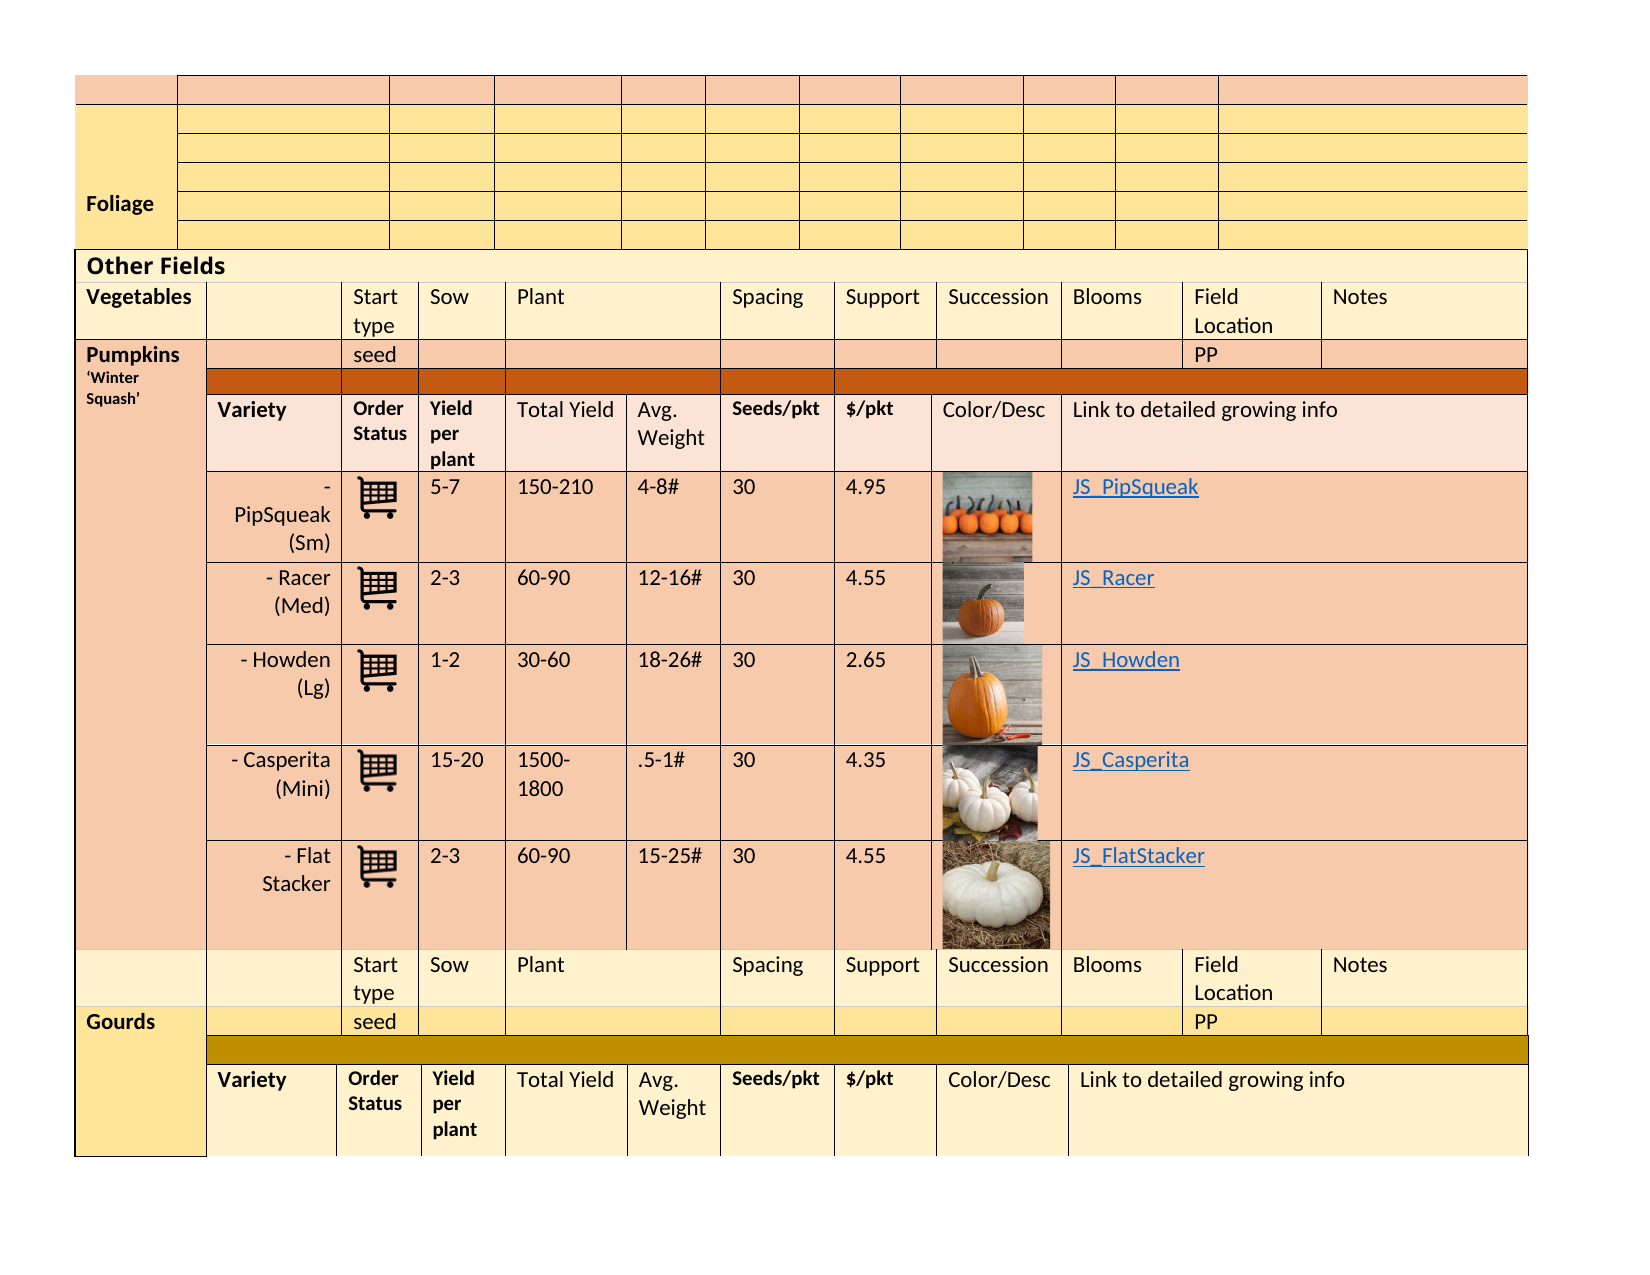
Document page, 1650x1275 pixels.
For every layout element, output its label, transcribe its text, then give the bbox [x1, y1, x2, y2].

table_cell [342, 472, 418, 562]
table_cell $/pkt [835, 1065, 936, 1156]
table_cell [178, 134, 389, 162]
picture [942, 472, 1033, 644]
table_cell [342, 645, 418, 744]
table_cell [932, 841, 942, 949]
table_cell [178, 163, 389, 191]
table_cell 30-60 [506, 645, 626, 744]
table_cell [901, 134, 1023, 162]
table_cell [937, 340, 1061, 368]
table_cell Total Yield [506, 1065, 627, 1156]
table_cell Succession [937, 950, 1061, 1006]
table_cell Avg. Weight [627, 395, 720, 471]
table_cell [390, 76, 494, 104]
table_cell Gourds [76, 1007, 206, 1156]
table_cell [390, 221, 494, 249]
table_cell Spacing [721, 283, 834, 339]
table_cell [495, 192, 621, 220]
table_cell [1116, 221, 1218, 249]
table_cell 12-16# [627, 563, 720, 644]
table_cell [1219, 104, 1528, 133]
table_cell [1024, 134, 1115, 162]
picture [353, 841, 404, 892]
table_cell [76, 950, 206, 1006]
table_cell [1033, 472, 1061, 562]
table_cell [800, 163, 900, 191]
table_cell Seeds/pkt [721, 395, 834, 471]
table_cell [495, 105, 621, 133]
table_cell [207, 340, 341, 368]
table_cell 1500-1800 [506, 746, 626, 840]
table_cell JS_Casperita [1062, 746, 1527, 840]
table_cell Start type [342, 283, 418, 339]
table_cell PP [1183, 1007, 1321, 1035]
table_cell Pumpkins ‘Winter Squash’ [76, 340, 206, 840]
table_cell [1219, 162, 1528, 191]
table_cell Support [835, 950, 936, 1006]
table_cell [835, 340, 936, 368]
picture [353, 472, 404, 523]
table_cell Sow [419, 950, 505, 1006]
table_cell [622, 192, 705, 220]
table_cell [800, 105, 900, 133]
table_cell 60-90 [506, 563, 626, 644]
table_cell 15-25# [627, 841, 720, 949]
table_cell 4.55 [835, 563, 931, 644]
table_cell [1038, 746, 1061, 840]
table_cell Vegetables [76, 283, 206, 339]
table_cell [390, 134, 494, 162]
table_cell [207, 283, 341, 339]
table_cell [495, 221, 621, 249]
table_cell seed [342, 340, 418, 368]
table_cell - Howden (Lg) [207, 645, 341, 744]
table_cell 4.35 [835, 746, 931, 840]
table_cell [1024, 221, 1115, 249]
table_cell [800, 134, 900, 162]
table_cell Blooms [1062, 950, 1182, 1006]
table_cell 5-7 [419, 472, 505, 562]
table_cell [1322, 1007, 1527, 1035]
table_cell [721, 340, 834, 368]
table_cell Order Status [337, 1065, 421, 1156]
table_cell [506, 369, 720, 394]
table_cell Notes [1322, 950, 1527, 1006]
table_cell Support [835, 283, 936, 339]
table_cell - PipSqueak (Sm) [207, 472, 341, 562]
table_cell Yield per plant [419, 395, 505, 471]
table_cell [1024, 163, 1115, 191]
table_cell [207, 1007, 341, 1035]
table_cell [1043, 645, 1061, 744]
table_cell [932, 472, 942, 562]
table_cell Plant [506, 283, 720, 339]
table_cell JS_FlatStacker [1062, 841, 1527, 949]
table_cell [800, 192, 900, 220]
table_cell Spacing [721, 950, 834, 1006]
table_cell [835, 369, 1527, 394]
table_cell [706, 221, 799, 249]
table_cell [506, 340, 720, 368]
table_cell [901, 105, 1023, 133]
table_cell 30 [721, 645, 834, 744]
table_cell [835, 1007, 936, 1035]
table_cell 60-90 [506, 841, 626, 949]
table_cell [1116, 105, 1218, 133]
table_cell [901, 192, 1023, 220]
table_cell [178, 105, 389, 133]
table_cell [706, 134, 799, 162]
table_cell JS_Racer [1062, 563, 1527, 644]
picture [353, 562, 404, 614]
table_cell [622, 221, 705, 249]
table_cell PP [1183, 340, 1321, 368]
table_cell [1219, 75, 1528, 104]
table_cell [207, 950, 341, 1006]
table_cell $/pkt [835, 395, 931, 471]
table_cell Field Location [1183, 950, 1321, 1006]
table_cell Blooms [1062, 283, 1182, 339]
table_cell [706, 105, 799, 133]
table_cell [901, 76, 1023, 104]
table_cell [207, 1036, 1528, 1064]
picture [353, 645, 404, 696]
table_cell Variety [207, 395, 341, 471]
table_cell 30 [721, 841, 834, 949]
table_cell [622, 105, 705, 133]
table_cell Foliage [75, 104, 177, 220]
table_cell Yield per plant [422, 1065, 505, 1156]
table_cell [75, 220, 177, 249]
table_cell 4.55 [835, 841, 931, 949]
table_cell [1219, 220, 1528, 249]
table_cell [1024, 563, 1061, 644]
table_cell seed [342, 1007, 418, 1035]
table_cell [495, 163, 621, 191]
table_cell [1116, 192, 1218, 220]
table_cell Total Yield [506, 395, 626, 471]
table_cell [721, 369, 834, 394]
table_cell [1116, 76, 1218, 104]
table_cell Link to detailed growing info [1069, 1065, 1528, 1156]
table_cell [932, 645, 942, 744]
table_cell 30 [721, 563, 834, 644]
table_cell [1062, 340, 1182, 368]
table_cell Color/Desc [932, 395, 1061, 471]
table_cell [1219, 191, 1528, 220]
table_cell [390, 163, 494, 191]
table_cell [76, 840, 206, 949]
picture [942, 645, 1051, 949]
table_cell [178, 192, 389, 220]
table_cell JS_PipSqueak [1062, 472, 1527, 562]
table_cell 15-20 [419, 746, 505, 840]
table_cell 30 [721, 472, 834, 562]
table_cell [1116, 163, 1218, 191]
table_cell [419, 1007, 505, 1035]
table_cell Other Fields [76, 250, 1527, 282]
table_cell [495, 134, 621, 162]
table_cell [706, 163, 799, 191]
table_cell [495, 76, 621, 104]
table_cell Start type [342, 950, 418, 1006]
table_cell 30 [721, 746, 834, 840]
table_cell - Casperita (Mini) [207, 746, 341, 840]
table_cell - Racer (Med) [207, 563, 341, 644]
table_cell Seeds/pkt [721, 1065, 834, 1156]
table_cell 18-26# [627, 645, 720, 744]
table_cell - Flat Stacker [207, 841, 341, 949]
table_cell [800, 76, 900, 104]
table_cell 2-3 [419, 563, 505, 644]
table_cell [178, 221, 389, 249]
table_cell [622, 163, 705, 191]
table_cell [932, 746, 942, 840]
table_cell [706, 192, 799, 220]
table_cell Notes [1322, 283, 1527, 339]
table_cell [937, 1007, 1061, 1035]
table_cell [342, 841, 418, 949]
table_cell Field Location [1183, 283, 1321, 339]
table_cell [1024, 105, 1115, 133]
table_cell [419, 340, 505, 368]
table_cell Color/Desc [937, 1065, 1068, 1156]
picture [353, 745, 404, 796]
table_cell [622, 76, 705, 104]
table_cell [706, 76, 799, 104]
table_cell [622, 134, 705, 162]
table_cell Sow [419, 283, 505, 339]
table_cell [1322, 340, 1527, 368]
table_cell JS_Howden [1062, 645, 1527, 744]
table_cell Avg. Weight [628, 1065, 720, 1156]
table_cell [901, 221, 1023, 249]
table_cell [390, 105, 494, 133]
table_cell [901, 163, 1023, 191]
table_cell [342, 746, 418, 840]
table_cell 4.95 [835, 472, 931, 562]
table_cell [207, 369, 341, 394]
table_cell [800, 221, 900, 249]
table_cell [178, 76, 389, 104]
table_cell Link to detailed growing info [1062, 395, 1527, 471]
table_cell [721, 1007, 834, 1035]
table_cell [1024, 192, 1115, 220]
table_cell Succession [937, 283, 1061, 339]
table_cell [419, 369, 505, 394]
table_cell Variety [207, 1065, 336, 1156]
table_cell [1062, 1007, 1182, 1035]
table_cell [1116, 134, 1218, 162]
table_cell [1219, 133, 1528, 162]
table_cell [1051, 841, 1061, 949]
table_cell .5-1# [627, 746, 720, 840]
table_cell [342, 563, 418, 644]
table_cell 4-8# [627, 472, 720, 562]
table_cell 2-3 [419, 841, 505, 949]
table_cell [932, 563, 942, 644]
table_cell [1024, 76, 1115, 104]
table_cell 2.65 [835, 645, 931, 744]
table_cell 1-2 [419, 645, 505, 744]
table_cell [390, 192, 494, 220]
table_cell [342, 369, 418, 394]
table_cell Order Status [342, 395, 418, 471]
table_cell Plant [506, 950, 720, 1006]
table_cell [506, 1007, 720, 1035]
table_cell 150-210 [506, 472, 626, 562]
